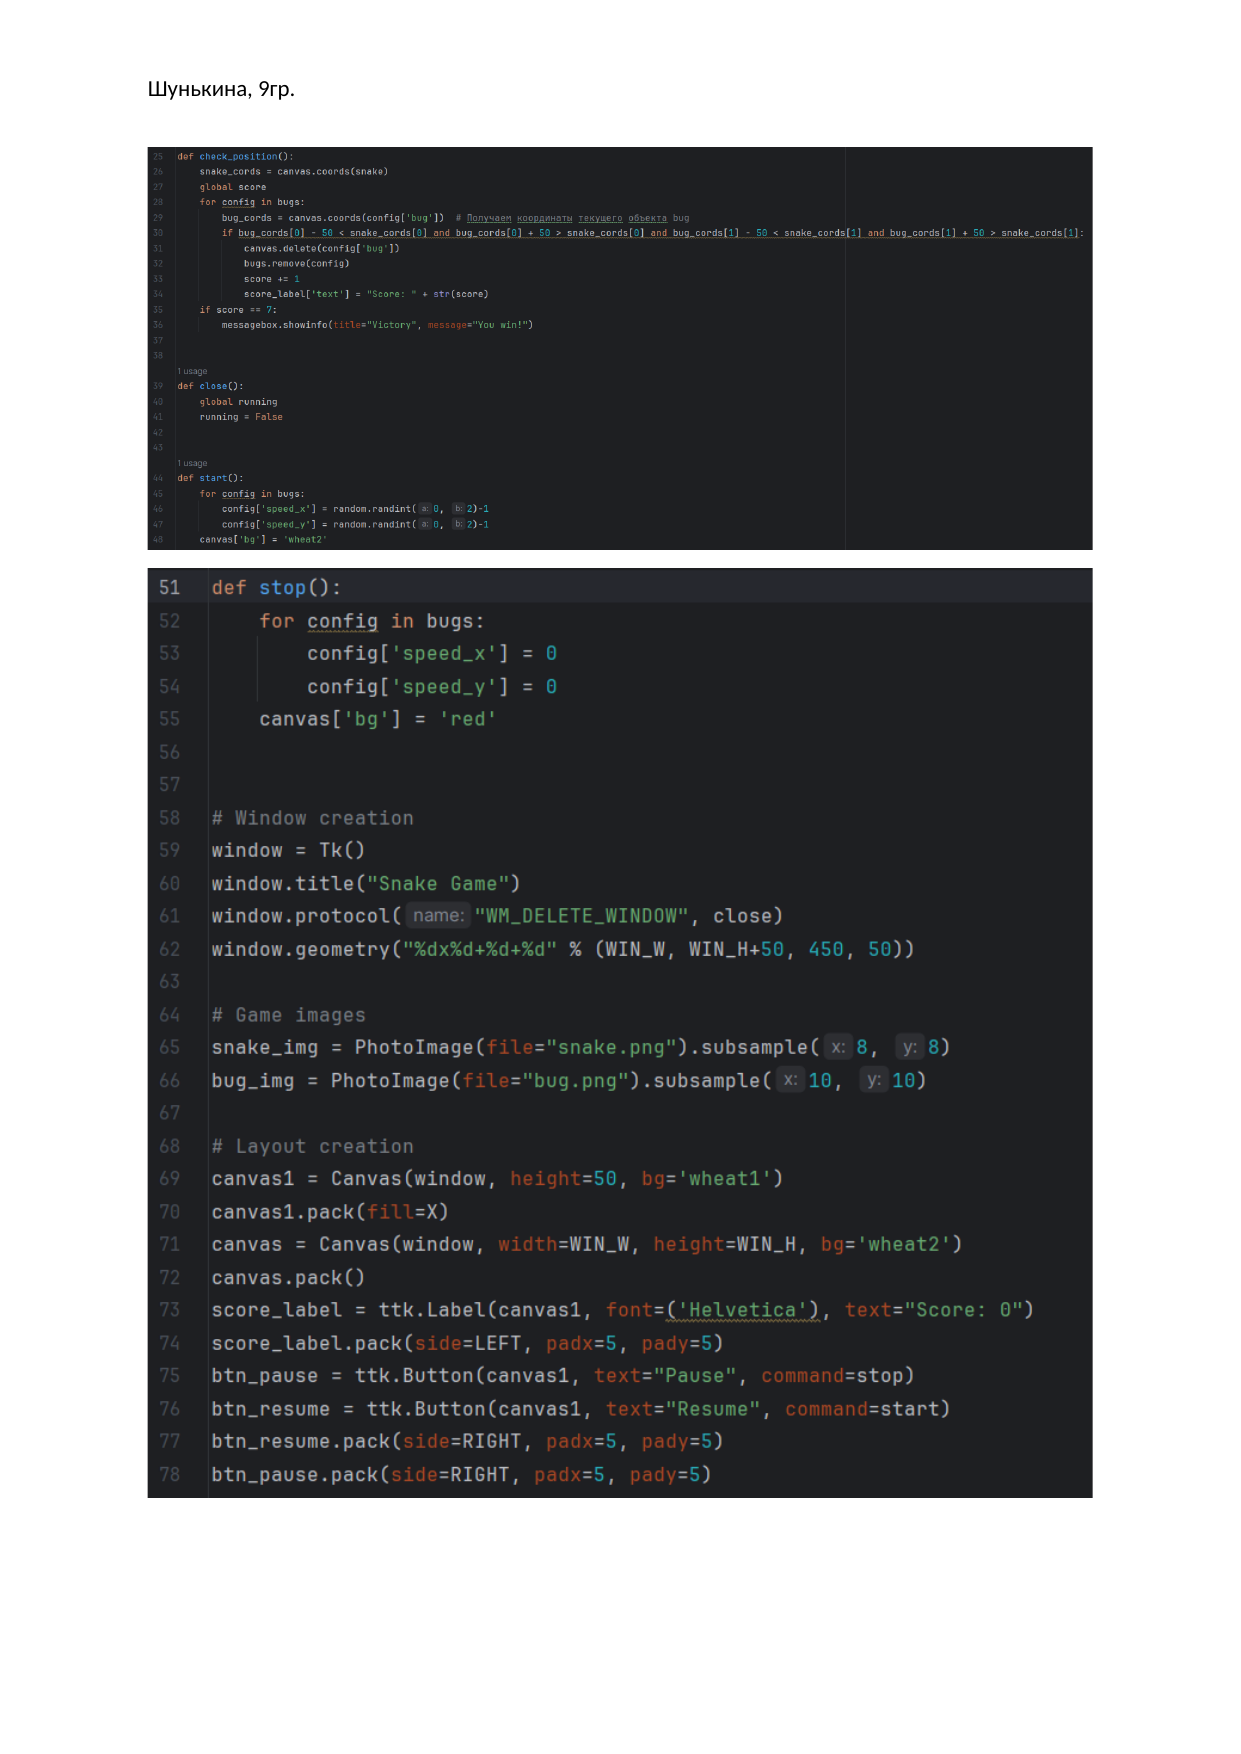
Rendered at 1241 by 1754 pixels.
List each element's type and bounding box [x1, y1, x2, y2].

picture [147, 568, 1093, 1498]
picture [147, 147, 1093, 550]
